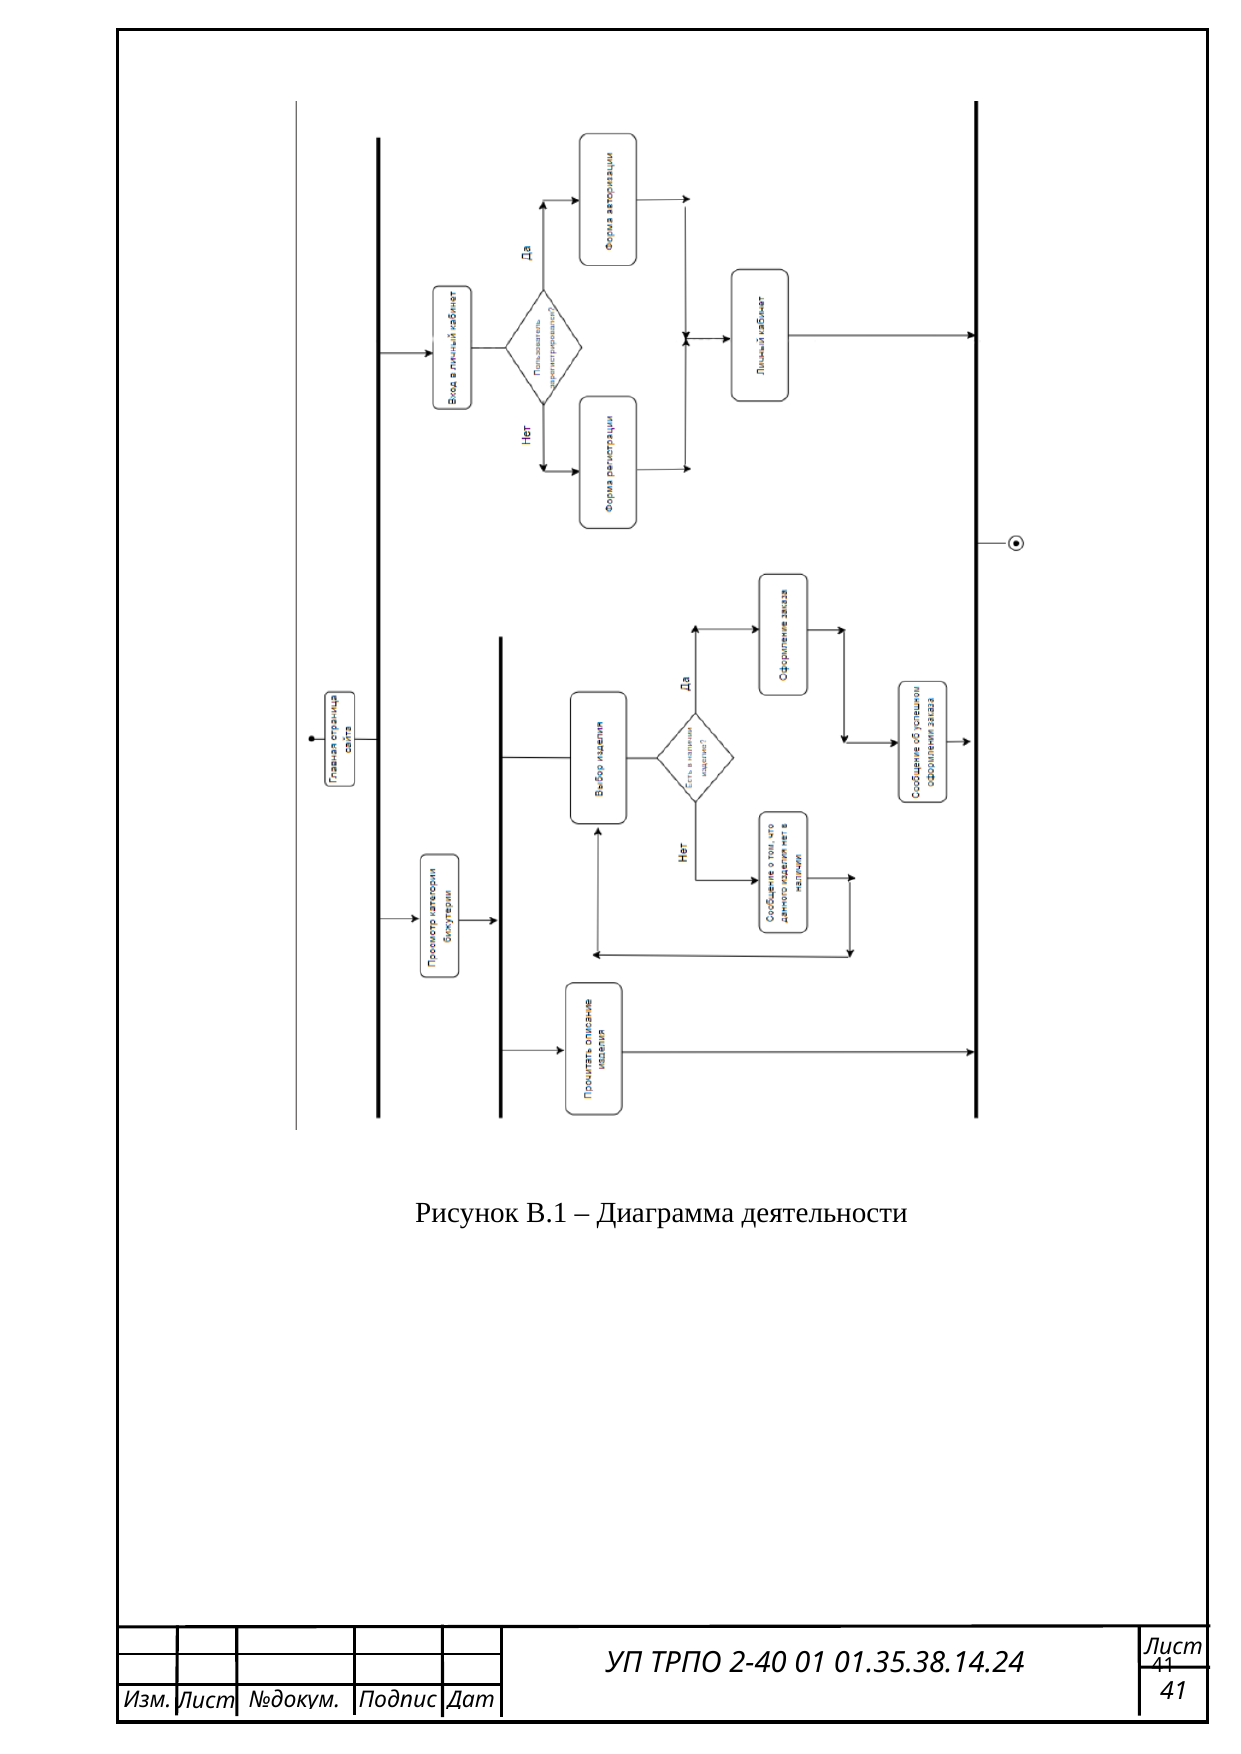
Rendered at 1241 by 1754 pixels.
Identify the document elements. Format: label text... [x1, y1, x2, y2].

picture [296, 102, 1027, 1129]
text Рисунок В.1 – Диаграмма деятельности [148, 1195, 1175, 1228]
